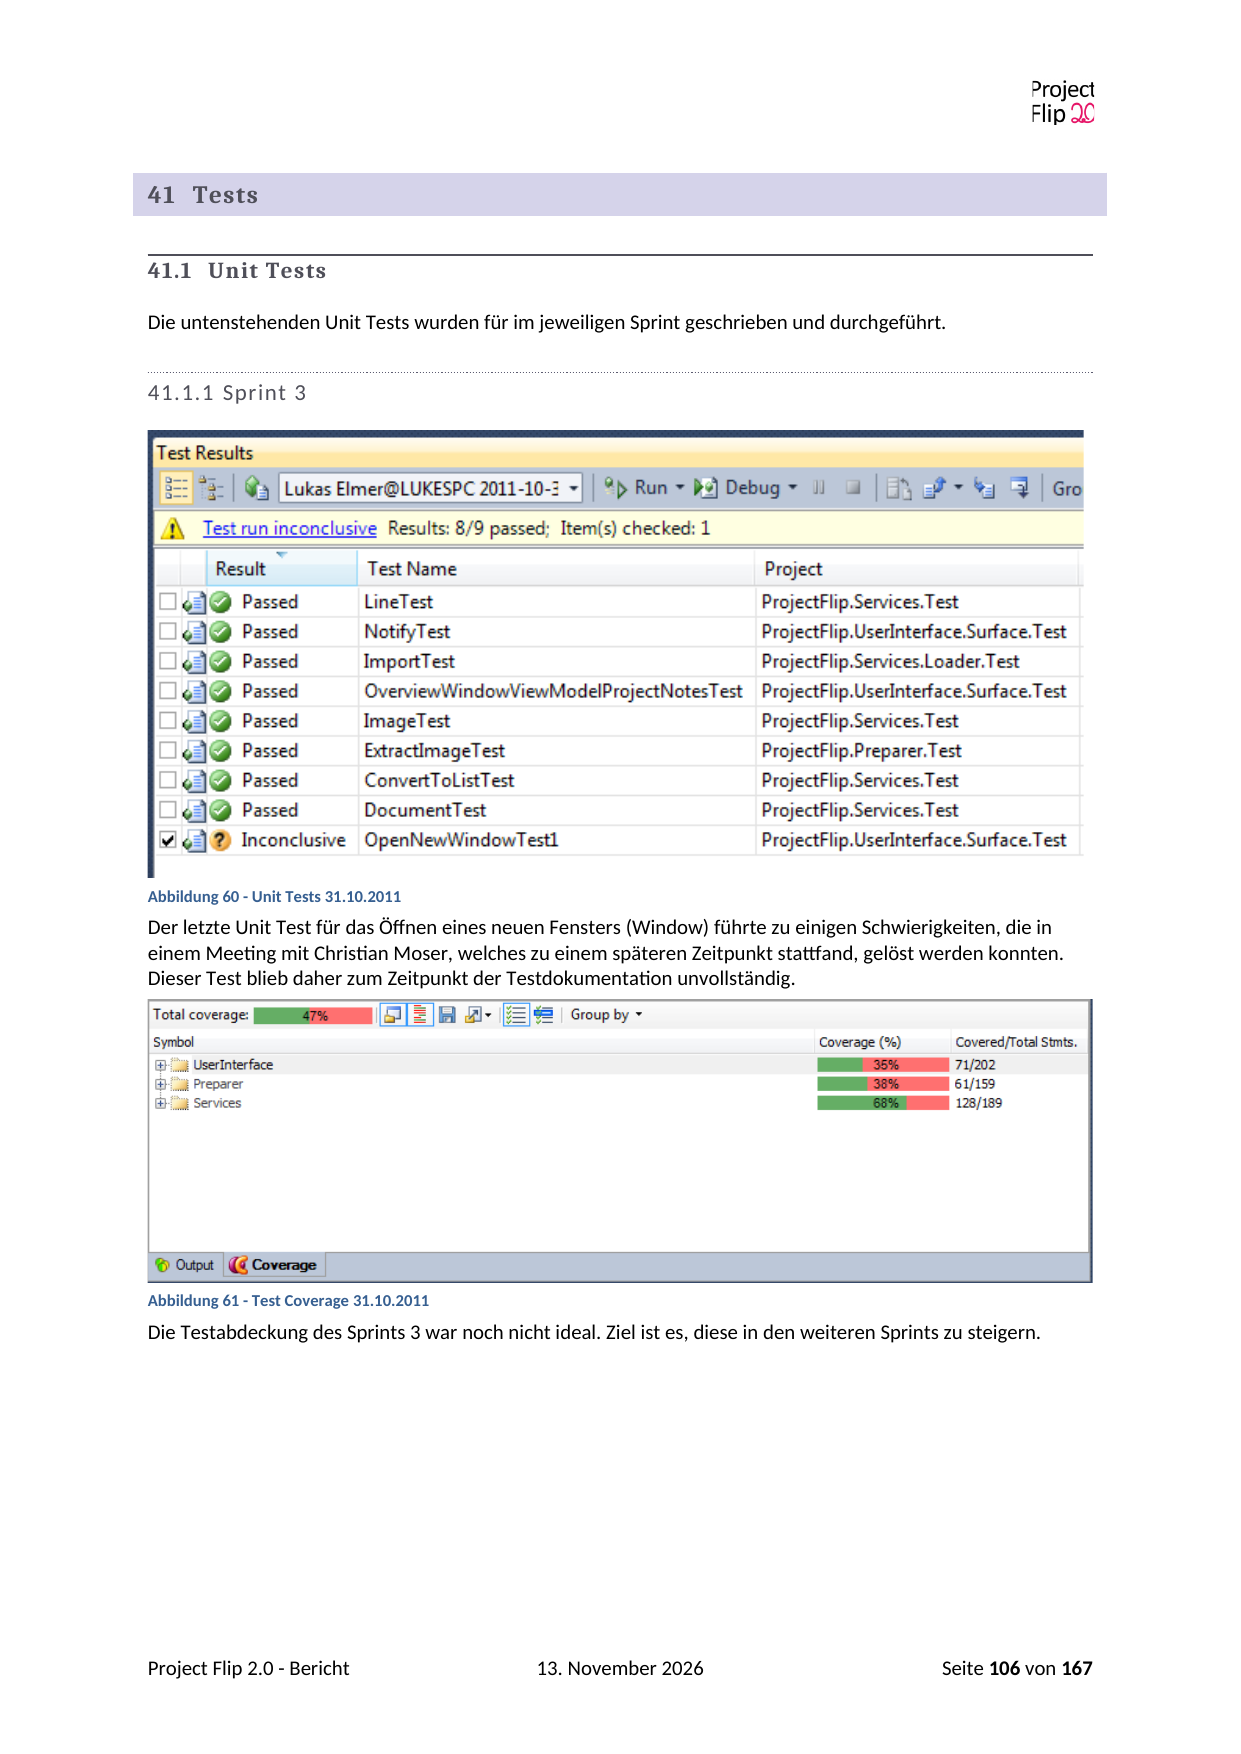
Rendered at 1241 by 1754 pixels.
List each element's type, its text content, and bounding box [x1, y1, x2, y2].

picture [147, 999, 1093, 1283]
text Die untenstehenden Unit Tests wurden für im jeweiligen Sprint geschrieben und durchgeführt. [148, 309, 1093, 334]
text Der letzte Unit Test für das Öffnen eines neuen Fensters (Window) führte zu einigen Schwierigkeiten, die in einem Meeting mit Christian Moser, welches zu einem späteren Zeitpunkt stattfand, gelöst werden konnten. Dieser Test blieb daher zum Zeitpunkt der Testdokumentation unvollständig. [148, 914, 1093, 991]
text Die Testabdeckung des Sprints 3 war noch nicht ideal. Ziel ist es, diese in den weiteren Sprints zu steigern. [148, 1319, 1093, 1345]
subtitle Unit Tests [148, 256, 1093, 284]
subtitle Sprint 3 [148, 372, 1093, 406]
picture [147, 430, 1084, 878]
subtitle Tests [139, 179, 1101, 210]
picture [1081, 79, 1097, 124]
